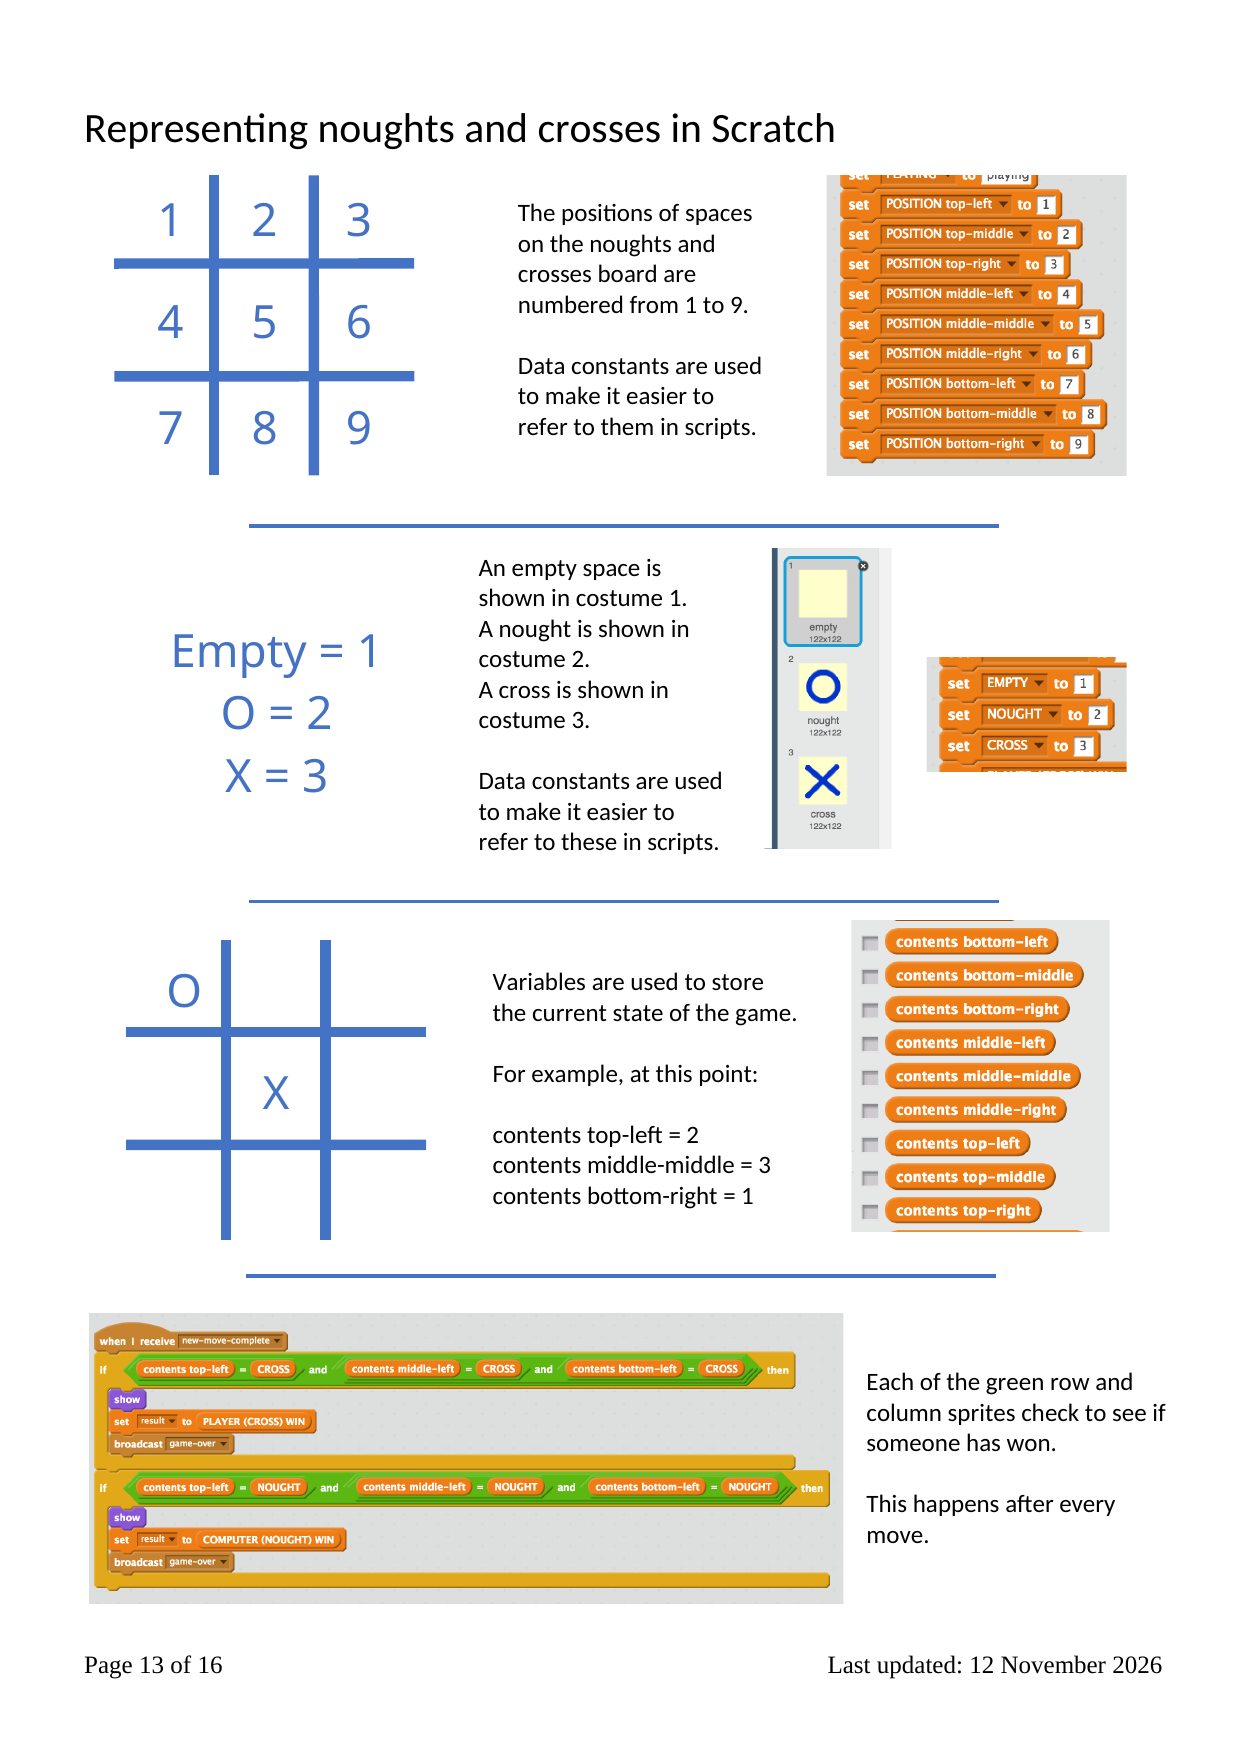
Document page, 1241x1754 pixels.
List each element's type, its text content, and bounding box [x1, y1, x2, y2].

picture [926, 657, 1127, 772]
picture [89, 1313, 844, 1604]
picture [826, 175, 1127, 476]
text Representing noughts and crosses in Scratch [84, 102, 1164, 153]
picture [764, 548, 892, 849]
picture [851, 920, 1110, 1232]
